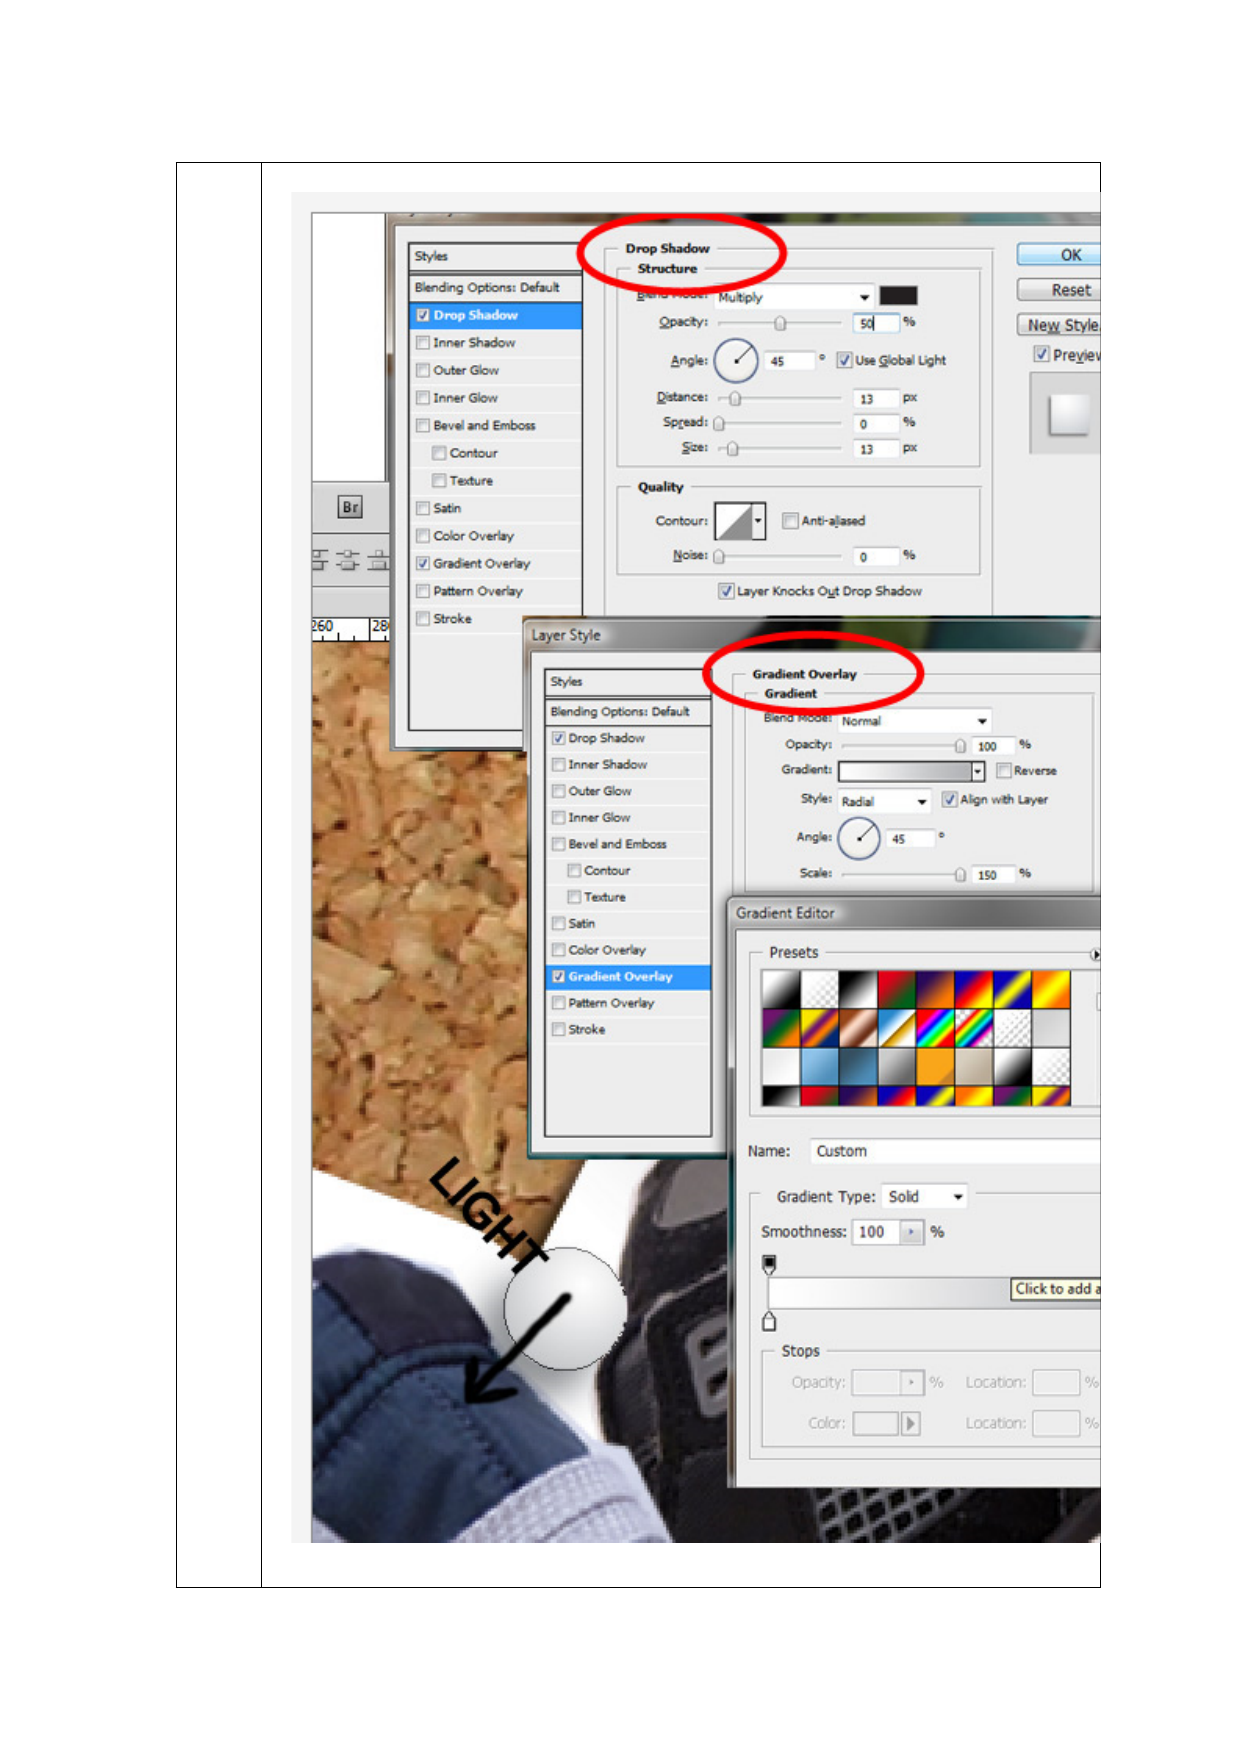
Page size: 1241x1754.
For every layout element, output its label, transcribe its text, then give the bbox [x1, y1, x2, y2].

picture [291, 192, 1101, 1543]
table_cell 添加 style [262, 163, 1100, 1587]
